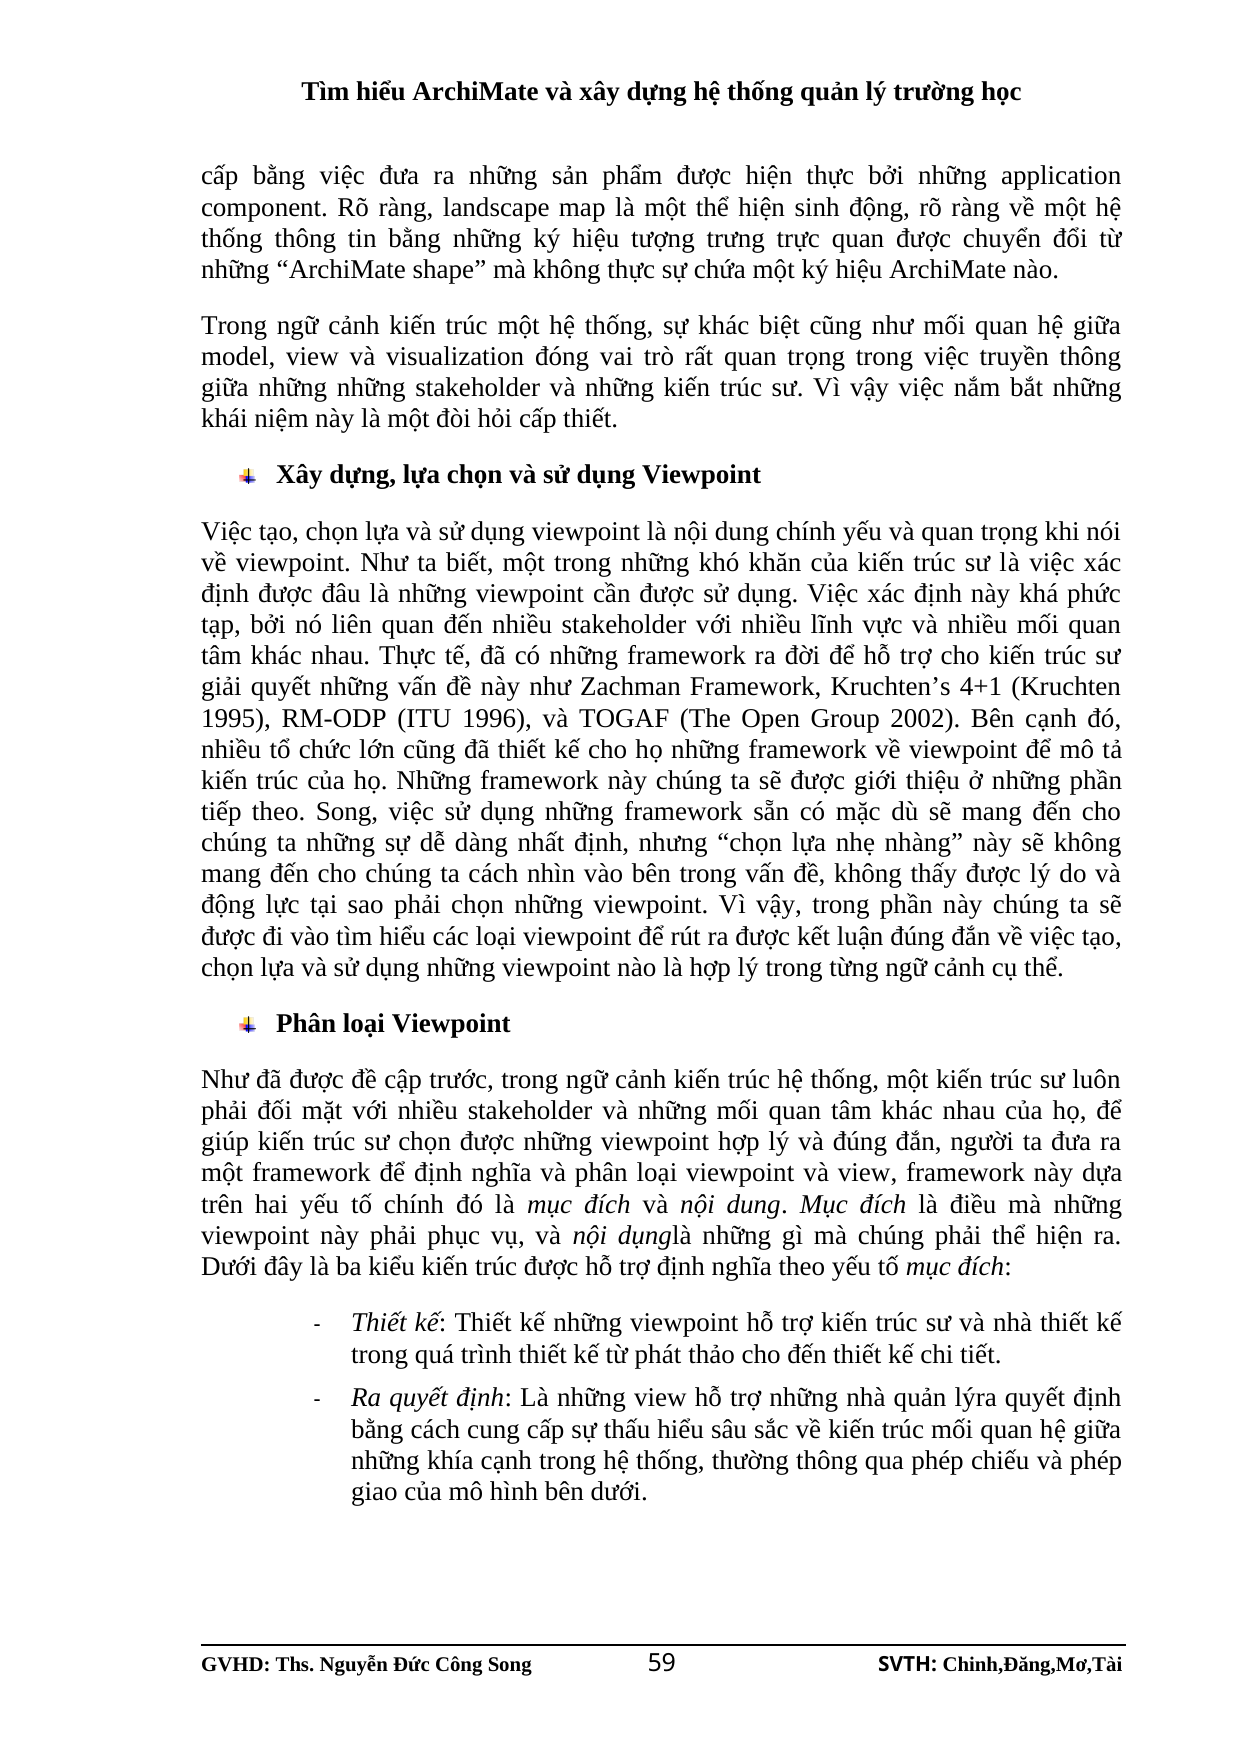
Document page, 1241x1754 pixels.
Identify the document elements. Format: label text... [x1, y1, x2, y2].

text Ra quyết định: Là những view hỗ trợ những nhà quản lýra quyết định bằng cách cung cấp sự thấu hiểu sâu sắc về kiến trúc mối quan hệ giữa những khía cạnh trong hệ thống, thường thông qua phép chiếu và phép giao của mô hình bên dưới. [313, 1381, 1122, 1507]
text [201, 159, 1122, 284]
text Thiết kế: Thiết kế những viewpoint hỗ trợ kiến trúc sư và nhà thiết kế trong quá trình thiết kế từ phát thảo cho đến thiết kế chi tiết. [313, 1306, 1122, 1369]
text Như đã được đề cập trước, trong ngữ cảnh kiến trúc hệ thống, một kiến trúc sư luôn phải đối mặt với nhiều stakeholder và những mối quan tâm khác nhau của họ, để giúp kiến trúc sư chọn được những viewpoint hợp lý và đúng đắn, người ta đưa ra một framework để định nghĩa và phân loại viewpoint và view, framework này dựa trên hai yếu tố chính đó là mục đích và nội dung. Mục đích là điều mà những viewpoint này phải phục vụ, và nội dụnglà những gì mà chúng phải thể hiện ra. Dưới đây là ba kiểu kiến trúc được hỗ trợ định nghĩa theo yếu tố mục đích: [201, 1063, 1122, 1281]
picture [239, 1015, 256, 1033]
text Xây dựng, lựa chọn và sử dụng Viewpoint [238, 459, 1122, 490]
text Phân loại Viewpoint [238, 1007, 1122, 1038]
text Việc tạo, chọn lựa và sử dụng viewpoint là nội dung chính yếu và quan trọng khi nói về viewpoint. Như ta biết, một trong những khó khăn của kiến trúc sư là việc xác định được đâu là những viewpoint cần được sử dụng. Việc xác định này khá phức tạp, bởi nó liên quan đến nhiều stakeholder với nhiều lĩnh vực và nhiều mối quan tâm khác nhau. Thực tế, đã có những framework ra đời để hỗ trợ cho kiến trúc sư giải quyết những vấn đề này như Zachman Framework, Kruchten’s 4+1 (Kruchten 1995), RM-ODP (ITU 1996), và TOGAF (The Open Group 2002). Bên cạnh đó, nhiều tổ chức lớn cũng đã thiết kế cho họ những framework về viewpoint để mô tả kiến trúc của họ. Những framework này chúng ta sẽ được giới thiệu ở những phần tiếp theo. Song, việc sử dụng những framework sẵn có mặc dù sẽ mang đến cho chúng ta những sự dễ dàng nhất định, nhưng “chọn lựa nhẹ nhàng” này sẽ không mang đến cho chúng ta cách nhìn vào bên trong vấn đề, không thấy được lý do và động lực tại sao phải chọn những viewpoint. Vì vậy, trong phần này chúng ta sẽ được đi vào tìm hiểu các loại viewpoint để rút ra được kết luận đúng đắn về việc tạo, chọn lựa và sử dụng những viewpoint nào là hợp lý trong từng ngữ cảnh cụ thể. [201, 515, 1122, 982]
text Trong ngữ cảnh kiến trúc một hệ thống, sự khác biệt cũng như mối quan hệ giữa model, view và visualization đóng vai trò rất quan trọng trong việc truyền thông giữa những những stakeholder và những kiến trúc sư. Vì vậy việc nắm bắt những khái niệm này là một đòi hỏi cấp thiết. [201, 309, 1122, 434]
picture [239, 467, 256, 484]
